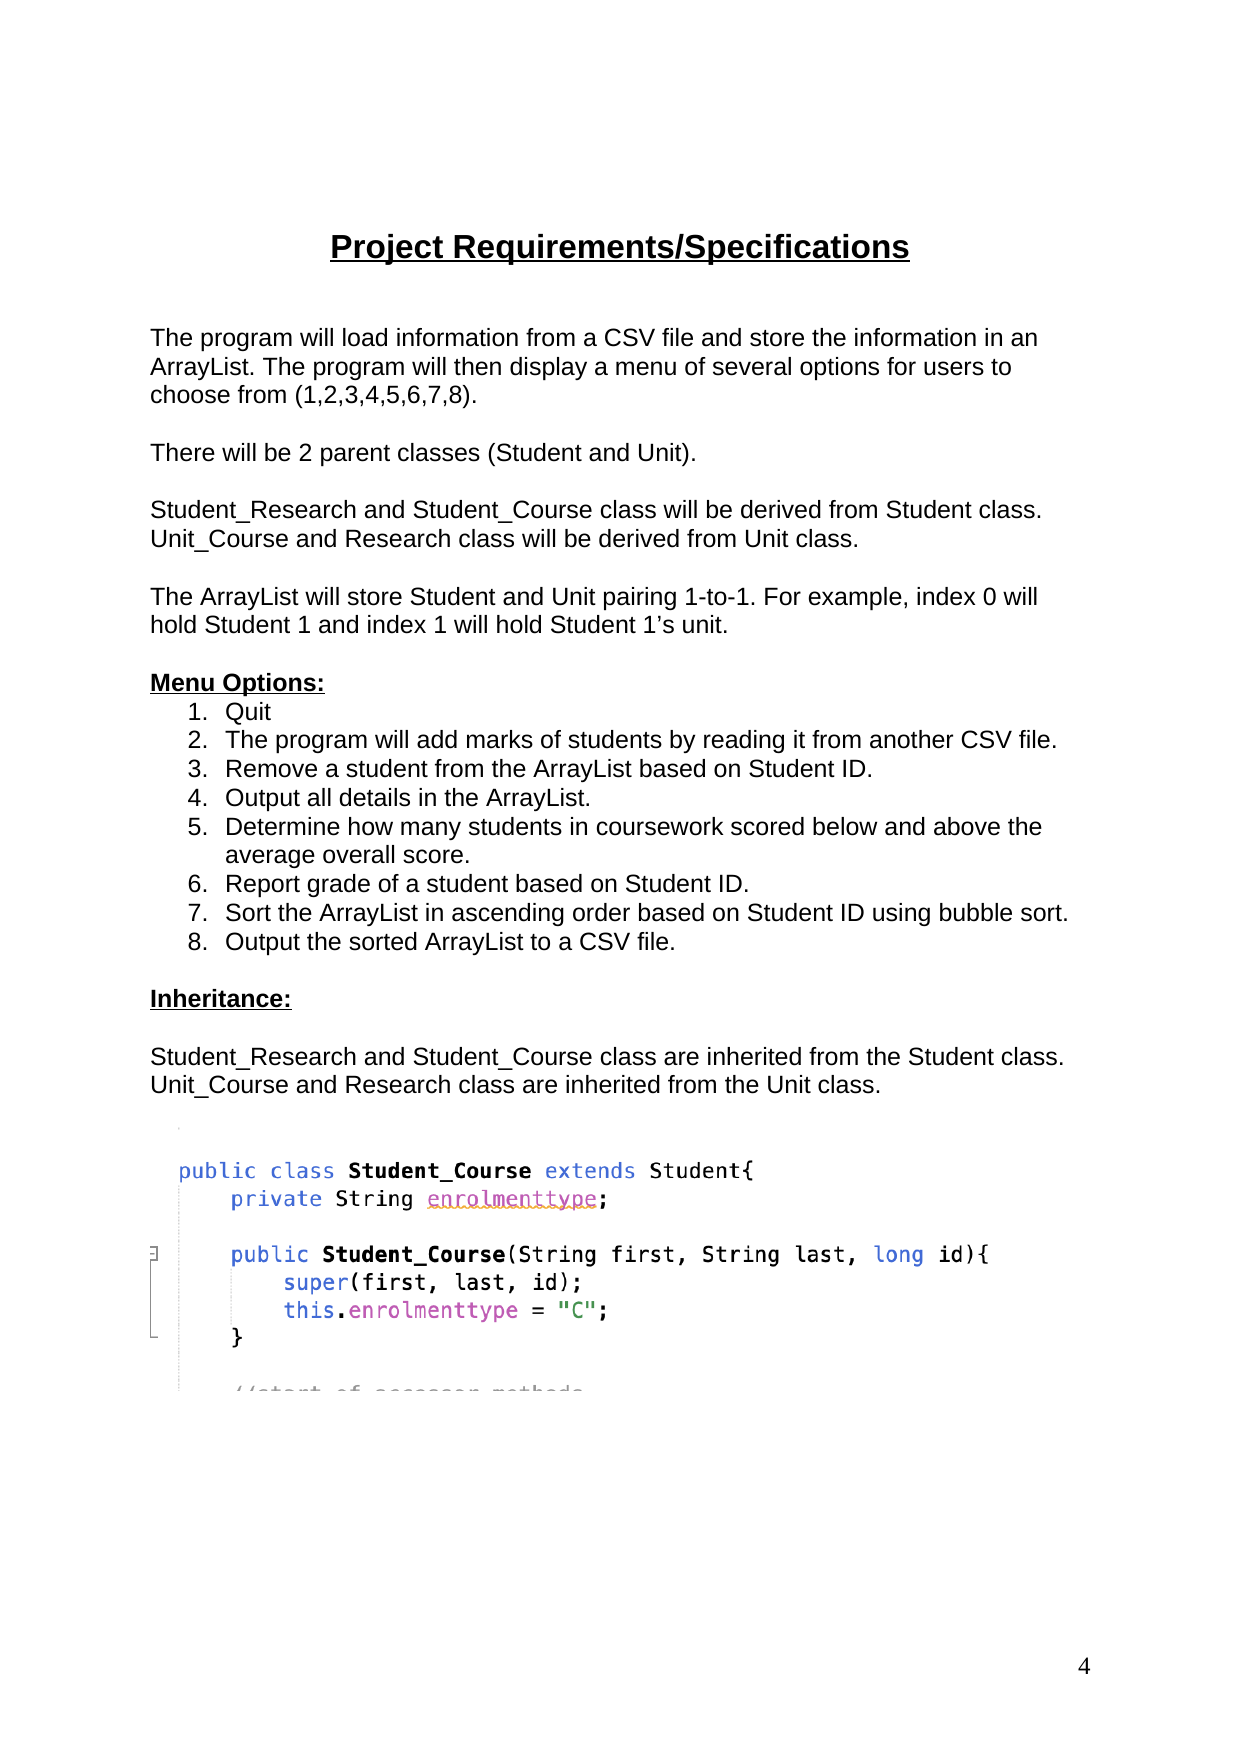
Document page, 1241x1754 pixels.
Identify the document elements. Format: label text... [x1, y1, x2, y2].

text The ArrayList will store Student and Unit pairing 1-to-1. For example, index 0 will hold Student 1 and index 1 will hold Student 1’s unit. [150, 582, 1090, 639]
picture [150, 1127, 1091, 1391]
subtitle Inheritance: [150, 984, 1090, 1013]
list Output all details in the ArrayList. [187, 783, 1090, 812]
text Unit_Course and Research class are inherited from the Unit class. [150, 1070, 1090, 1099]
list Report grade of a student based on Student ID. [187, 869, 1090, 898]
text The program will load information from a CSV file and store the information in an ArrayList. The program will then display a menu of several options for users to choose from (1,2,3,4,5,6,7,8). [150, 323, 1090, 409]
list Quit [187, 697, 1090, 725]
text Unit_Course and Research class will be derived from Unit class. [150, 524, 1090, 553]
text There will be 2 parent classes (Student and Unit). [150, 438, 1090, 467]
list Determine how many students in coursework scored below and above the average overall score. [187, 812, 1090, 869]
list Sort the ArrayList in ascending order based on Student ID using bubble sort. [187, 898, 1090, 927]
list Output the sorted ArrayList to a CSV file. [187, 927, 1090, 955]
subtitle Project Requirements/Specifications [150, 227, 1090, 265]
text Student_Research and Student_Course class will be derived from Student class. [150, 495, 1090, 524]
text Student_Research and Student_Course class are inherited from the Student class. [150, 1042, 1090, 1070]
list The program will add marks of students by reading it from another CSV file. [187, 725, 1090, 754]
text Menu Options: [150, 668, 1090, 697]
list Remove a student from the ArrayList based on Student ID. [187, 754, 1090, 783]
